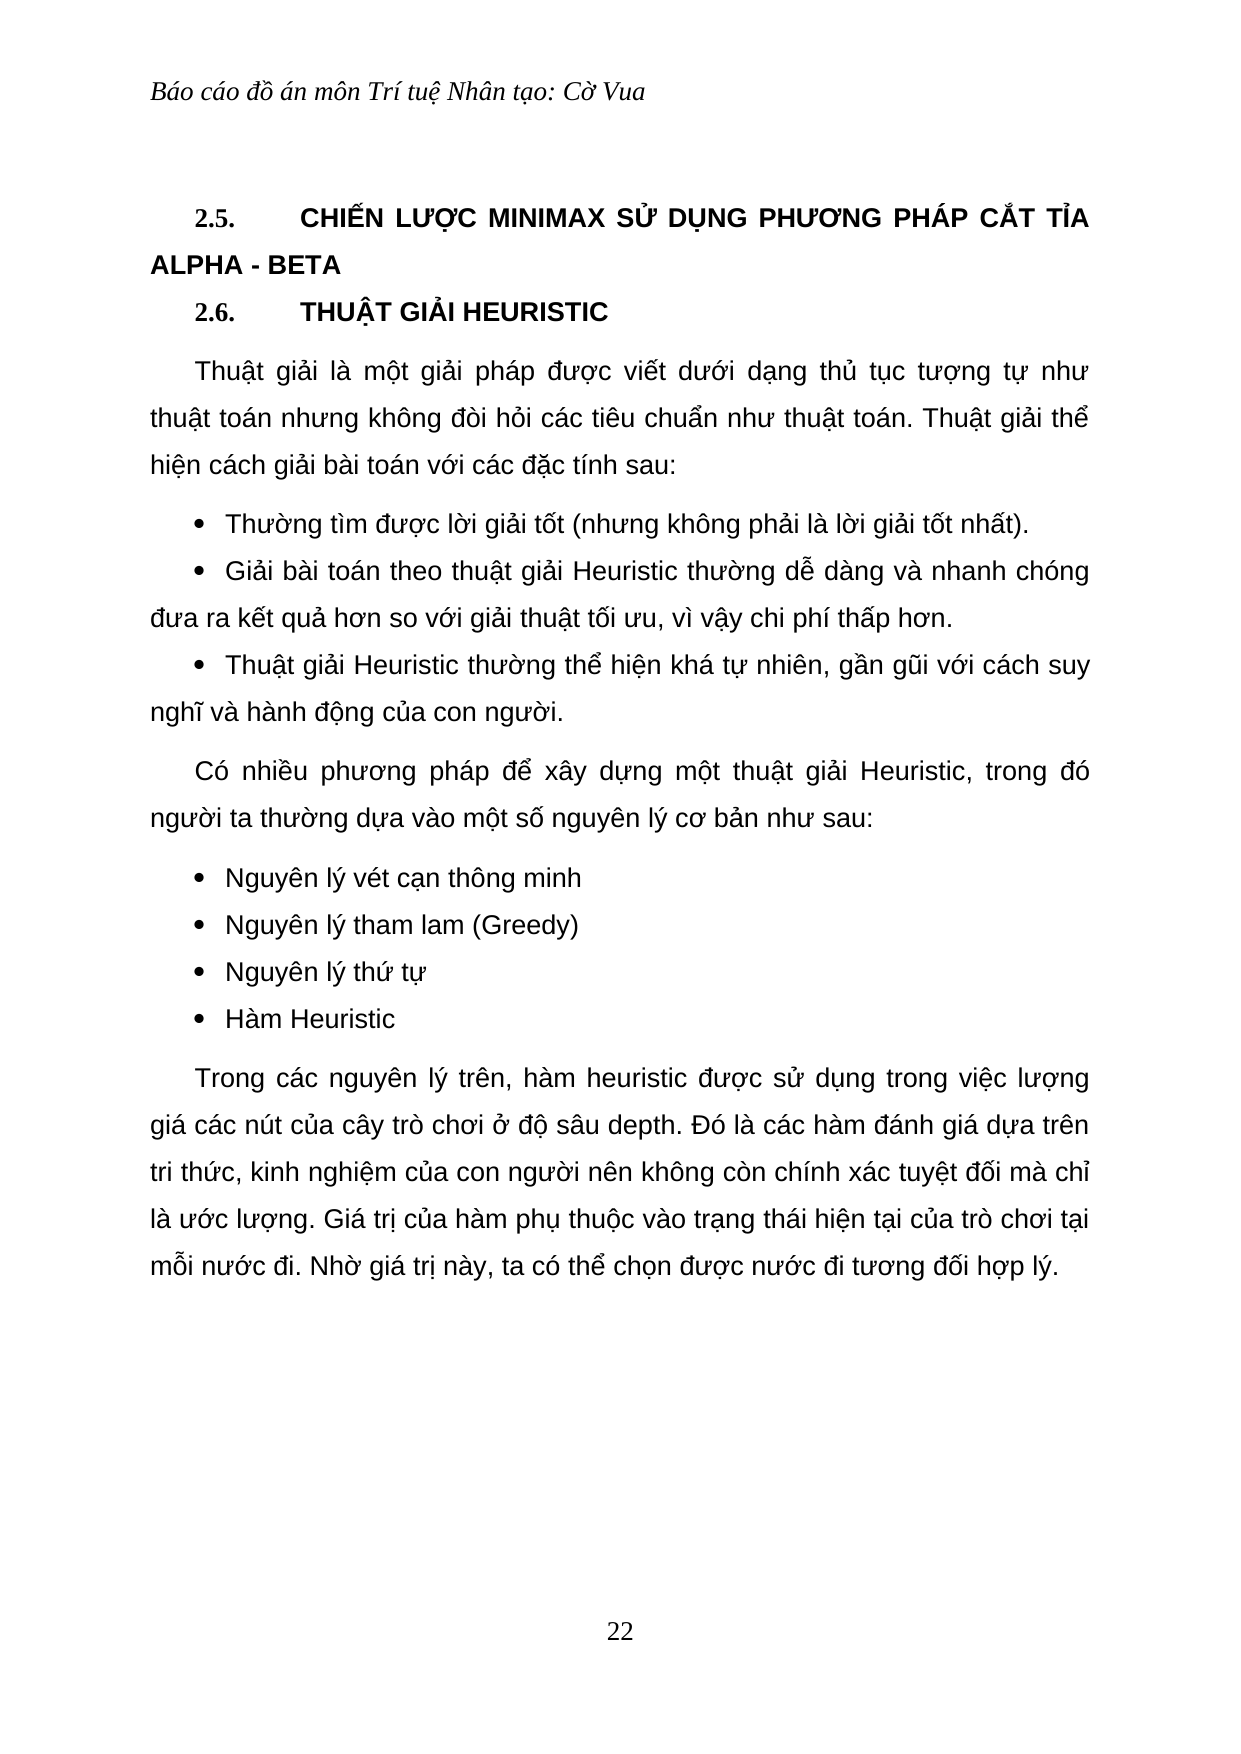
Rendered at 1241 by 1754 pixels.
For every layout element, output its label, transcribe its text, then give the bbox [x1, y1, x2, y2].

list Nguyên lý vét cạn thông minh [150, 862, 1090, 893]
list Thuật giải Heuristic thường thể hiện khá tự nhiên, gần gũi với cách suy nghĩ và hành động của con người. [150, 649, 1090, 727]
list Hàm Heuristic [150, 1003, 1090, 1034]
text Trong các nguyên lý trên, hàm heuristic được sử dụng trong việc lượng giá các nút của cây trò chơi ở độ sâu depth. Đó là các hàm đánh giá dựa trên tri thức, kinh nghiệm của con người nên không còn chính xác tuyệt đối mà chỉ là ước lượng. Giá trị của hàm phụ thuộc vào trạng thái hiện tại của trò chơi tại mỗi nước đi. Nhờ giá trị này, ta có thể chọn được nước đi tương đối hợp lý. [150, 1062, 1090, 1281]
text Có nhiều phương pháp để xây dựng một thuật giải Heuristic, trong đó người ta thường dựa vào một số nguyên lý cơ bản như sau: [150, 755, 1090, 833]
list Nguyên lý thứ tự [150, 956, 1090, 987]
list THUẬT GIẢI HEURISTIC [150, 296, 1090, 327]
text Thuật giải là một giải pháp được viết dưới dạng thủ tục tượng tự như thuật toán nhưng không đòi hỏi các tiêu chuẩn như thuật toán. Thuật giải thể hiện cách giải bài toán với các đặc tính sau: [150, 355, 1090, 480]
list Giải bài toán theo thuật giải Heuristic thường dễ dàng và nhanh chóng đưa ra kết quả hơn so với giải thuật tối ưu, vì vậy chi phí thấp hơn. [150, 555, 1090, 633]
list Thường tìm được lời giải tốt (nhưng không phải là lời giải tốt nhất). [150, 508, 1090, 539]
list CHIẾN LƯỢC MINIMAX SỬ DỤNG PHƯƠNG PHÁP CẮT TỈA ALPHA - BETA [150, 202, 1090, 280]
list Nguyên lý tham lam (Greedy) [150, 909, 1090, 940]
